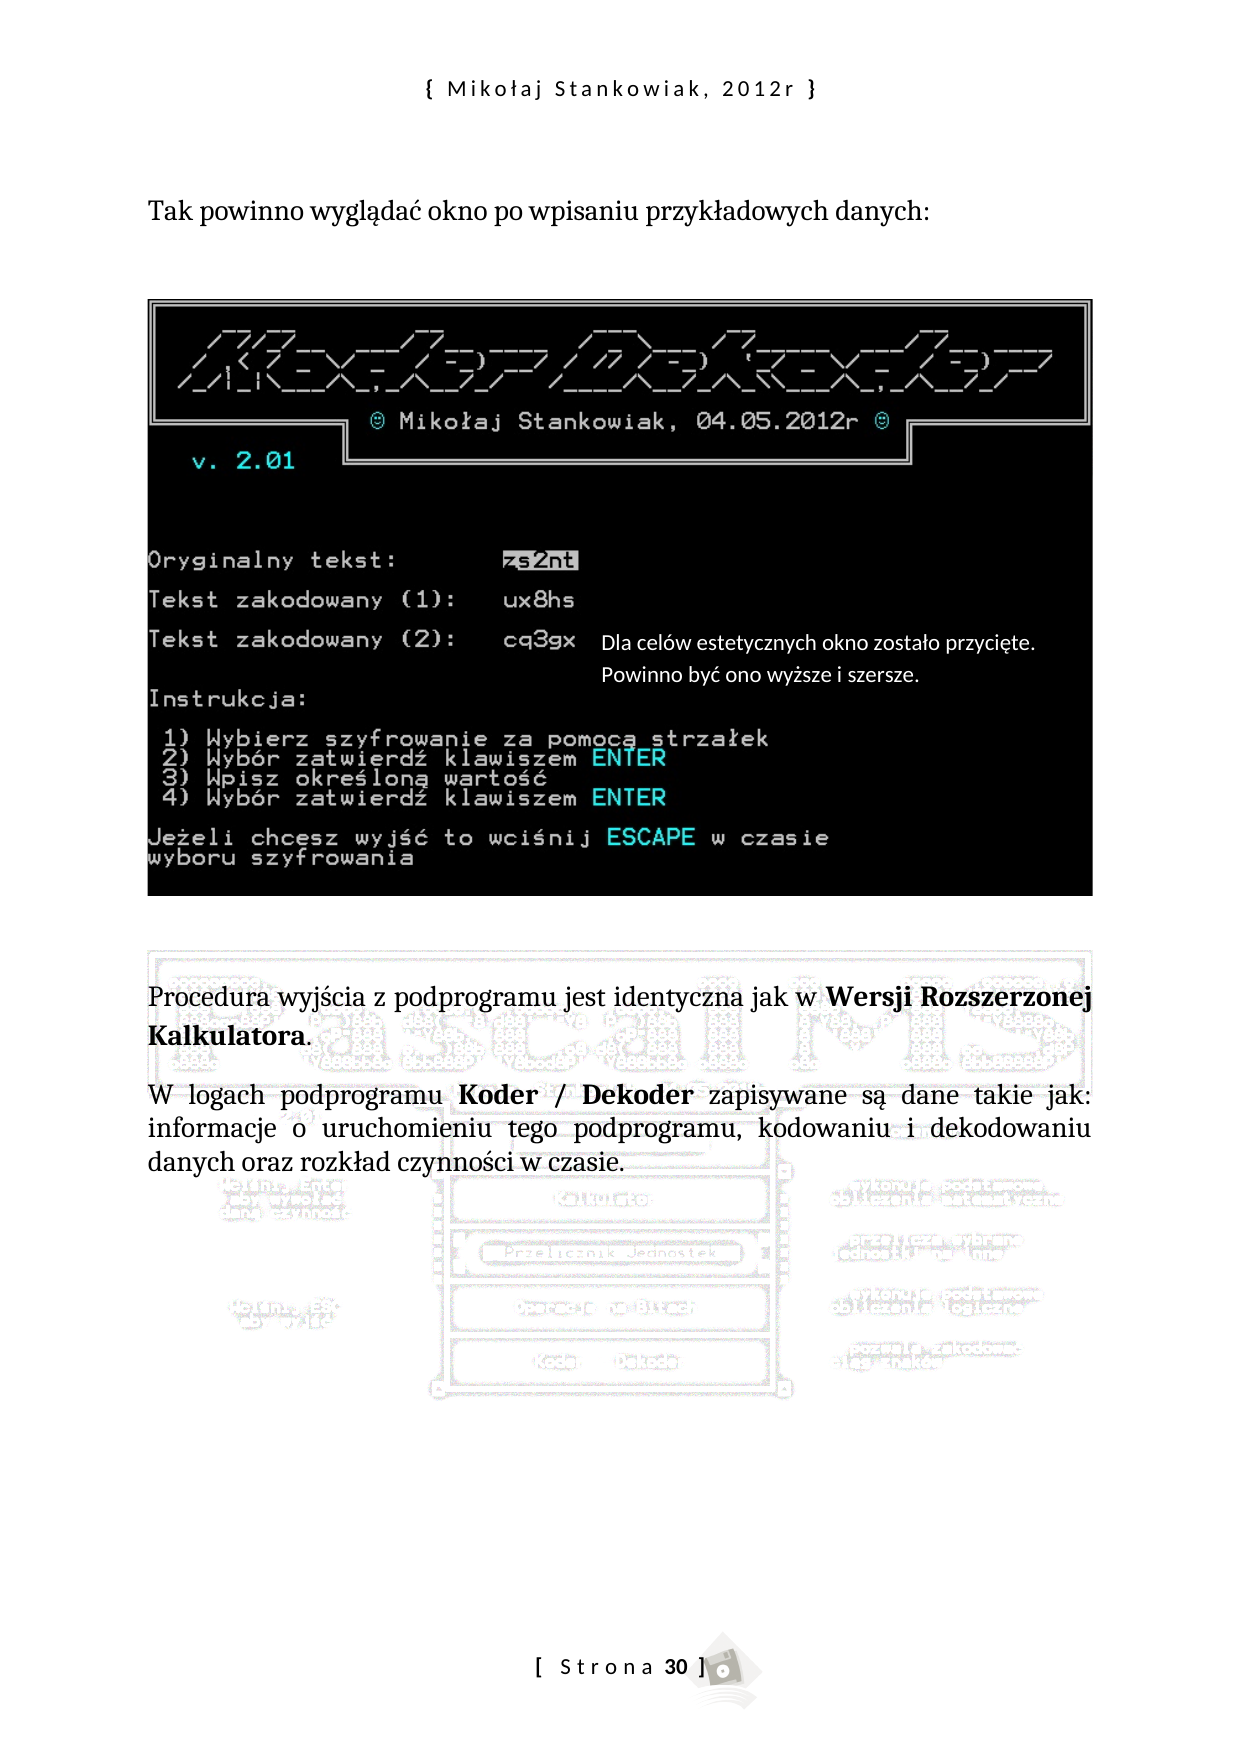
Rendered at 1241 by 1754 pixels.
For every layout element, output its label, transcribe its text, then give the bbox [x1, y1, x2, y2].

text Procedura wyjścia z podprogramu jest identyczna jak w Wersji Rozszerzonej Kalkulatora. [148, 980, 1093, 1052]
picture [147, 299, 1093, 896]
text Tak powinno wyglądać okno po wpisaniu przykładowych danych: [148, 194, 1093, 227]
text W logach podprogramu Koder / Dekoder zapisywane są dane takie jak: informacje o uruchomieniu tego podprogramu, kodowaniu i dekodowaniu danych oraz rozkład czynności w czasie. [148, 1078, 1093, 1179]
